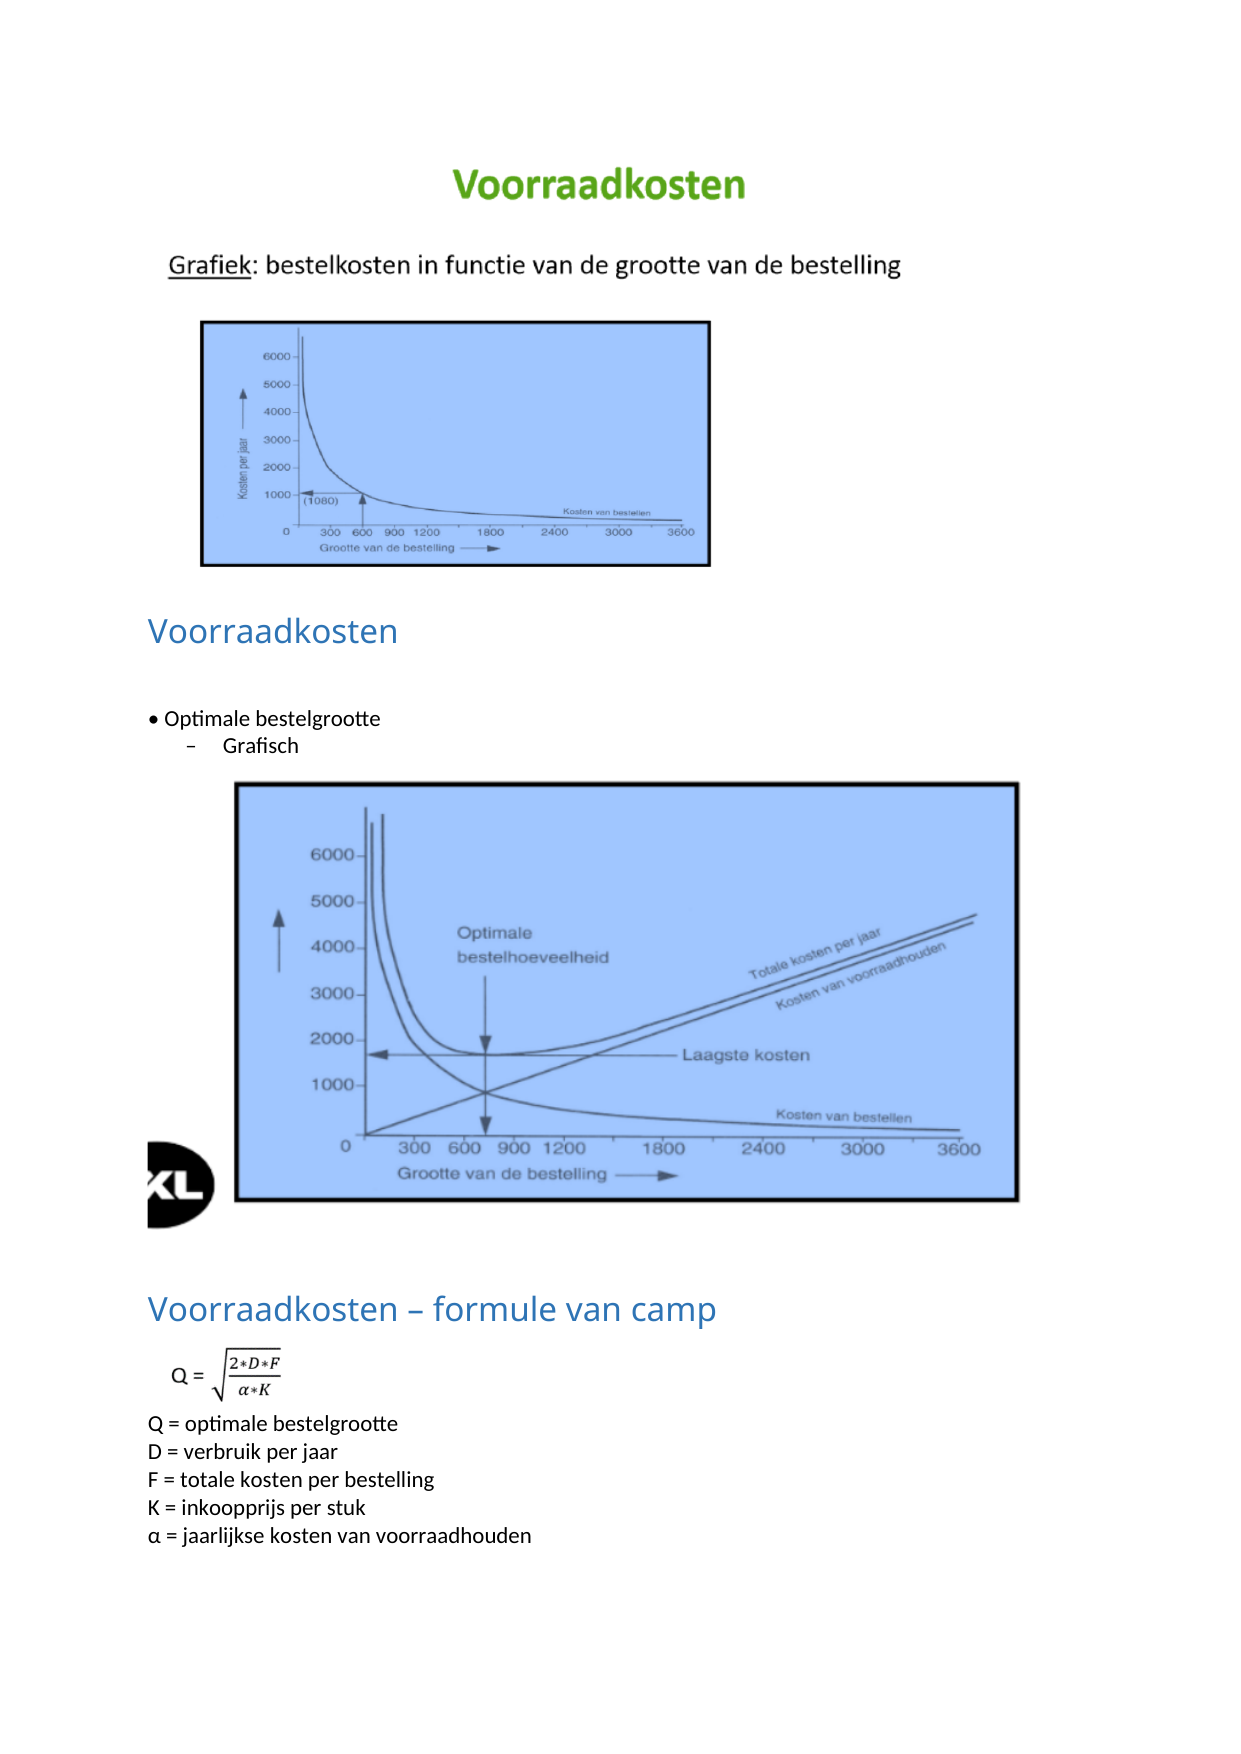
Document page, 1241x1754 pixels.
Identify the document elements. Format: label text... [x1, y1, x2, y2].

subtitle Voorraadkosten [148, 608, 1093, 653]
subtitle Voorraadkosten – formule van camp [148, 1286, 1093, 1332]
text F = totale kosten per bestelling [148, 1465, 1093, 1493]
text Q = optimale bestelgrootte [148, 1409, 1093, 1437]
list Grafisch [185, 732, 1093, 759]
text • Optimale bestelgrootte [148, 704, 1093, 732]
text D = verbruik per jaar [148, 1437, 1093, 1465]
text K = inkoopprijs per stuk [148, 1493, 1093, 1521]
picture [147, 147, 914, 581]
picture [147, 759, 1093, 1231]
picture [147, 1335, 319, 1410]
text α = jaarlijkse kosten van voorraadhouden [148, 1521, 1093, 1549]
